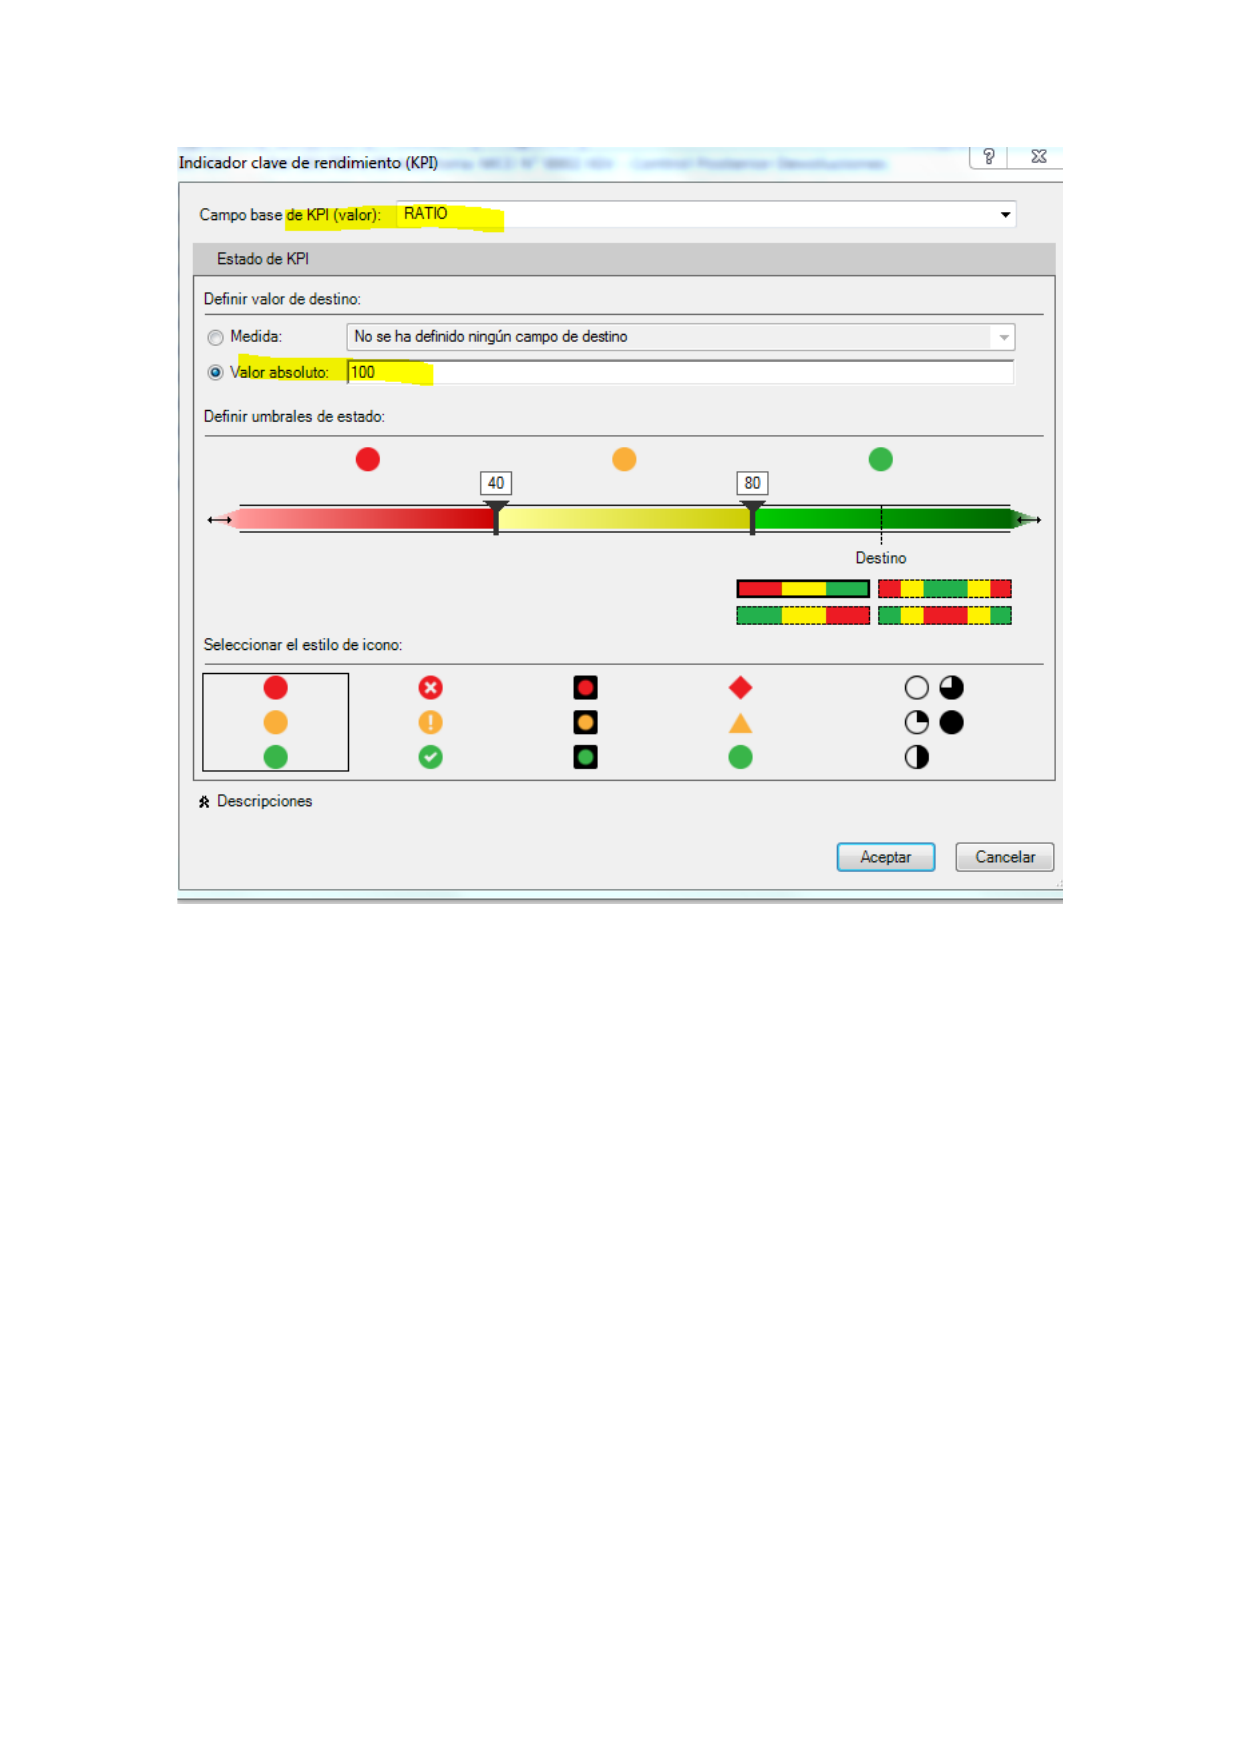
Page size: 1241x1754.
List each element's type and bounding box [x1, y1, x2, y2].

picture [177, 147, 1063, 904]
